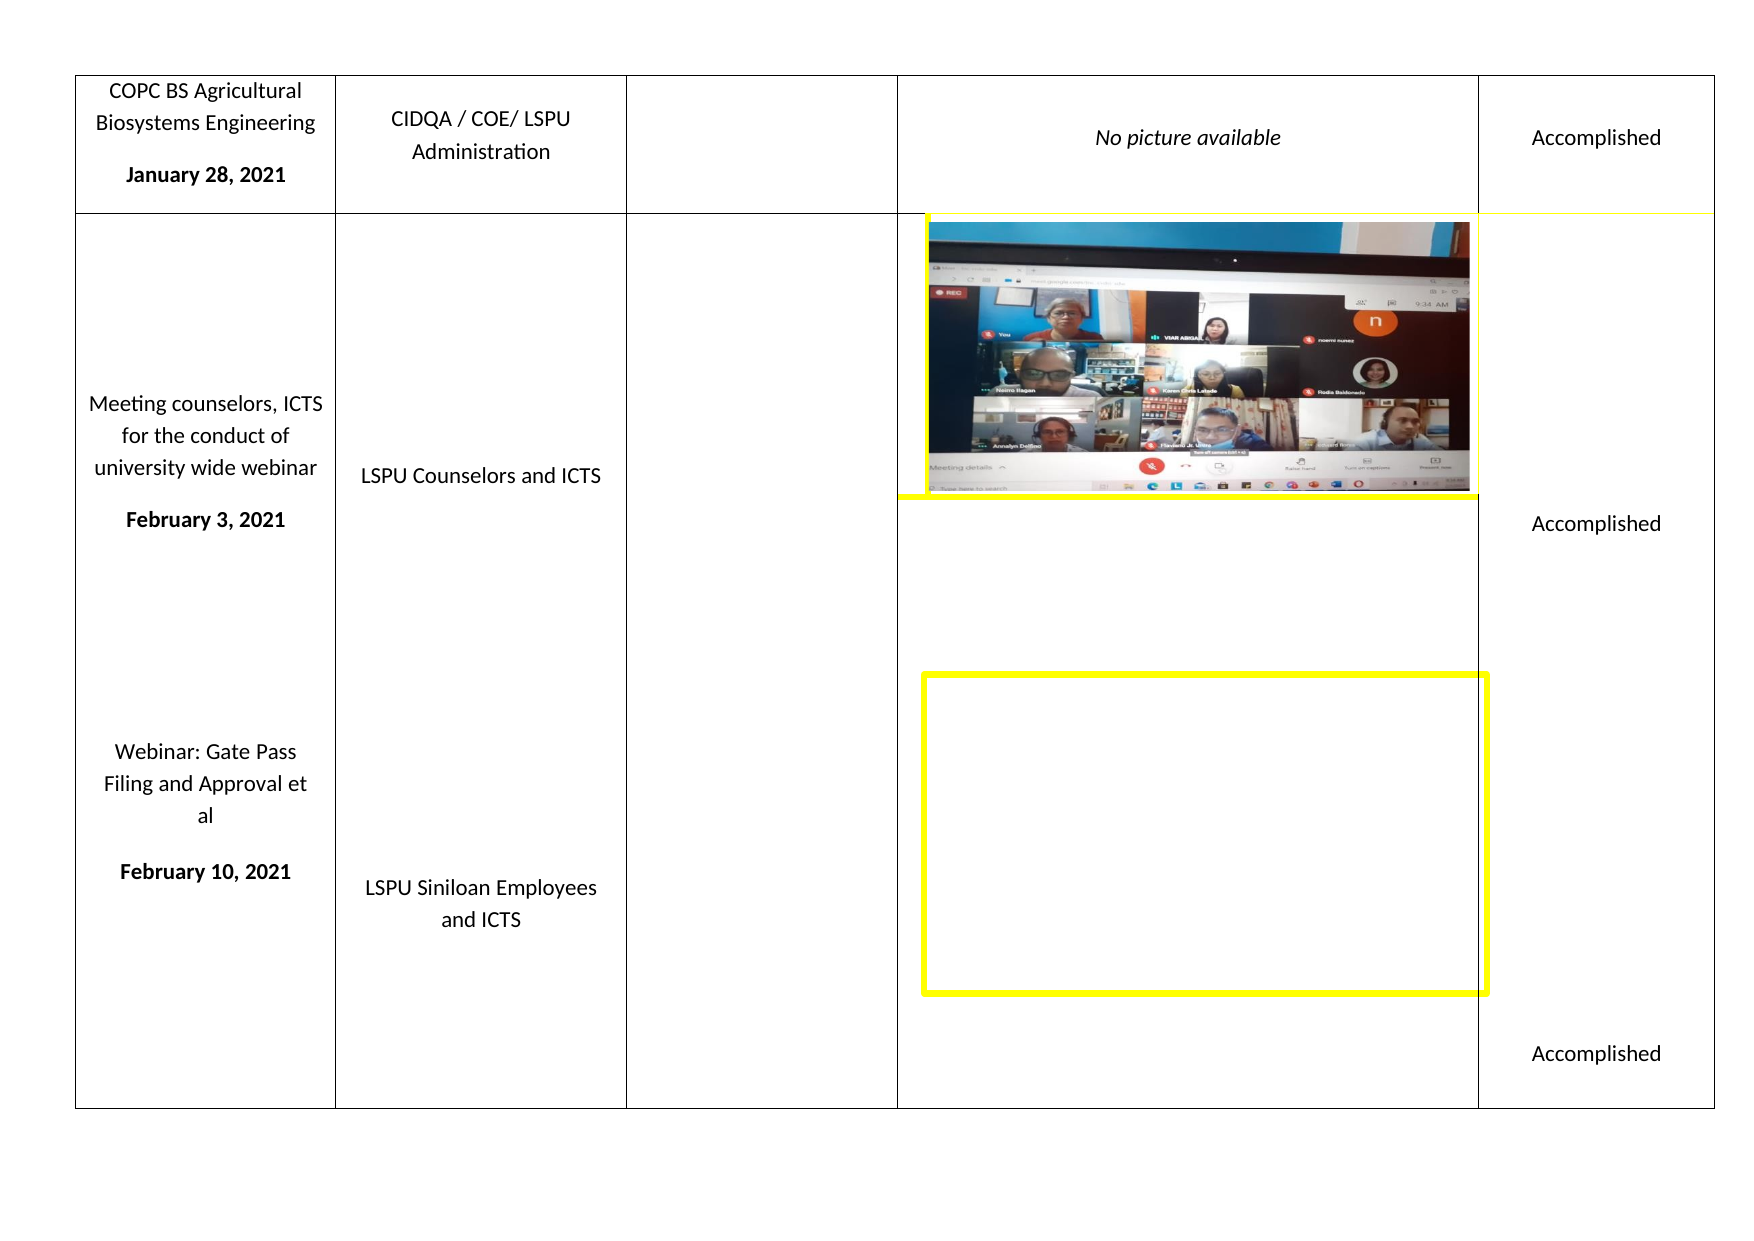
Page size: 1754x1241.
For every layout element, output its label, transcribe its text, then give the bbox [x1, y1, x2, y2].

table_header Accomplished [1479, 76, 1714, 213]
table_header COPC BS Agricultural Biosystems Engineering January 28, 2021 [76, 76, 335, 213]
table_header [627, 76, 897, 213]
table_cell [898, 214, 925, 494]
table_cell LSPU Counselors and ICTS LSPU Siniloan Employees and ICTS [336, 214, 626, 1108]
table_header No picture available [898, 76, 1478, 213]
picture [928, 222, 1470, 491]
table_cell [898, 500, 1478, 1108]
table_cell [627, 214, 897, 1108]
table_cell Accomplished Accomplished [1479, 214, 1714, 1108]
table_cell [931, 214, 1478, 494]
table_header CIDQA / COE/ LSPU Administration [336, 76, 626, 213]
table_cell Meeting counselors, ICTS for the conduct of university wide webinar February 3, 2021 Webinar: Gate Pass Filing and Approval et al February 10, 2021 [76, 214, 335, 1108]
